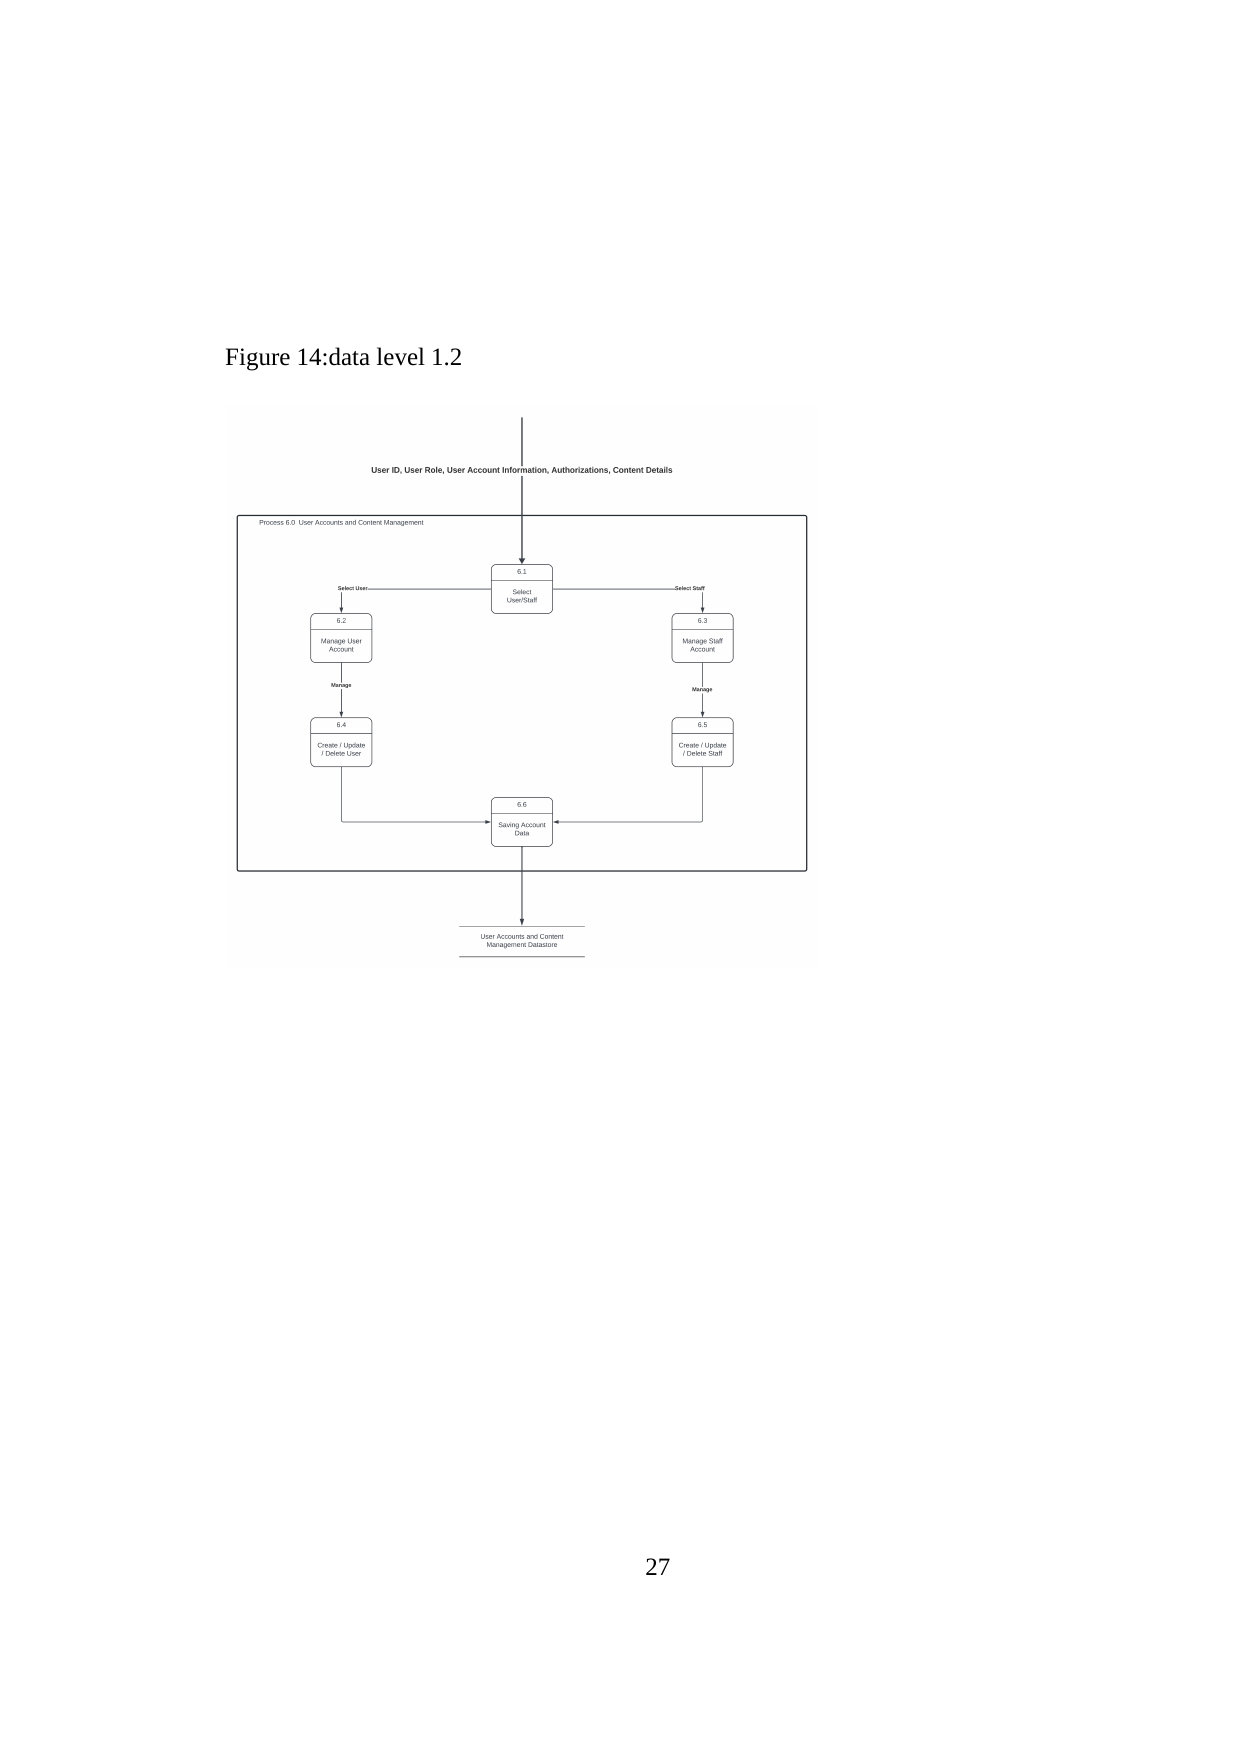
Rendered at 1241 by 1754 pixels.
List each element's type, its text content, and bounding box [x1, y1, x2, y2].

picture [225, 405, 819, 969]
text Figure 14:data level 1.2 [225, 342, 1090, 371]
